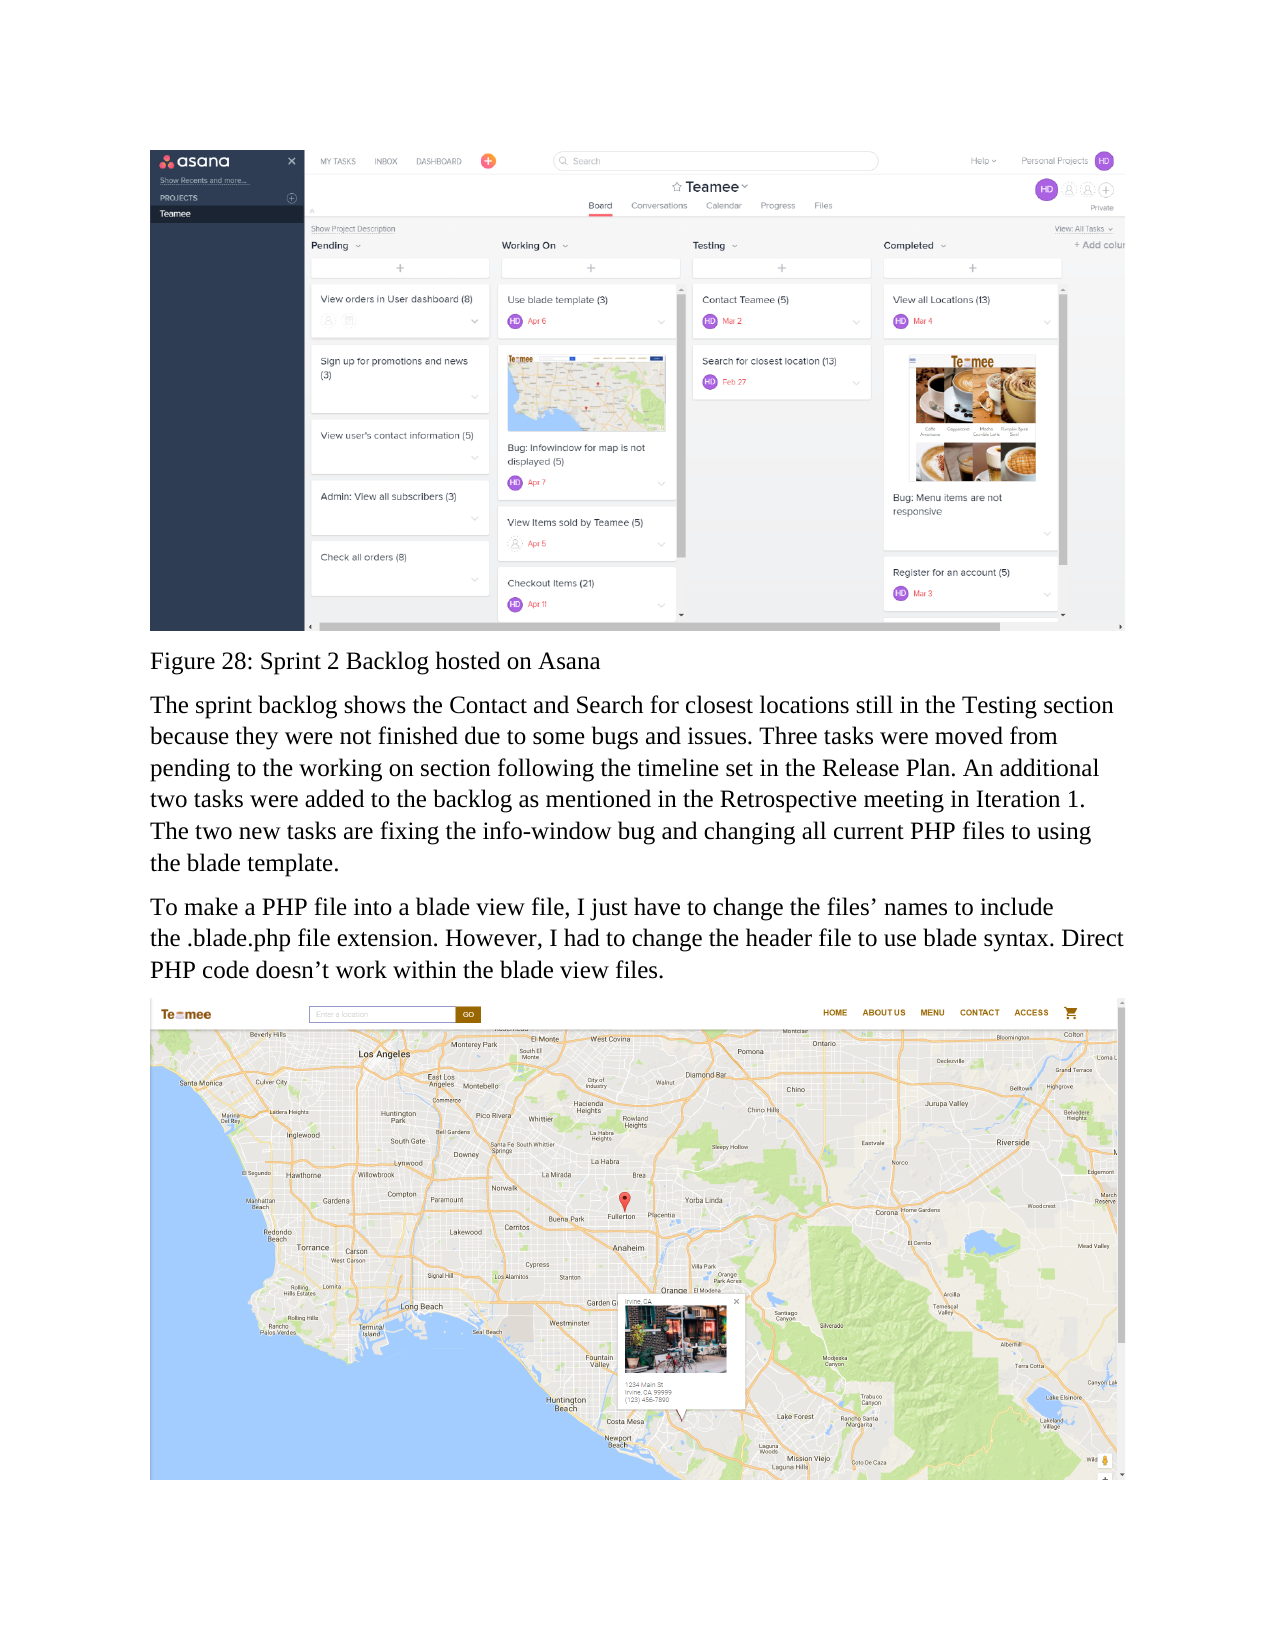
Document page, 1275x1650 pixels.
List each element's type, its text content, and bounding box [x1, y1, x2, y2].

text The sprint backlog shows the Contact and Search for closest locations still in the Testing section because they were not finished due to some bugs and issues. Three tasks were moved from pending to the working on section following the timeline set in the Release Plan. An additional two tasks were added to the backlog as mentioned in the Retrospective meeting in Iteration 1. The two new tasks are fixing the info-window bug and changing all current PHP files to using the blade template. [150, 690, 1125, 876]
text To make a PHP file into a blade view file, I just have to change the files’ names to include the .blade.php file extension. However, I had to change the header file to use blade syntax. Direct PHP code doesn’t work within the blade view files. [150, 892, 1125, 984]
picture [150, 150, 1125, 631]
text Figure 28: Sprint 2 Backlog hosted on Asana [150, 646, 1125, 674]
picture [150, 998, 1125, 1480]
